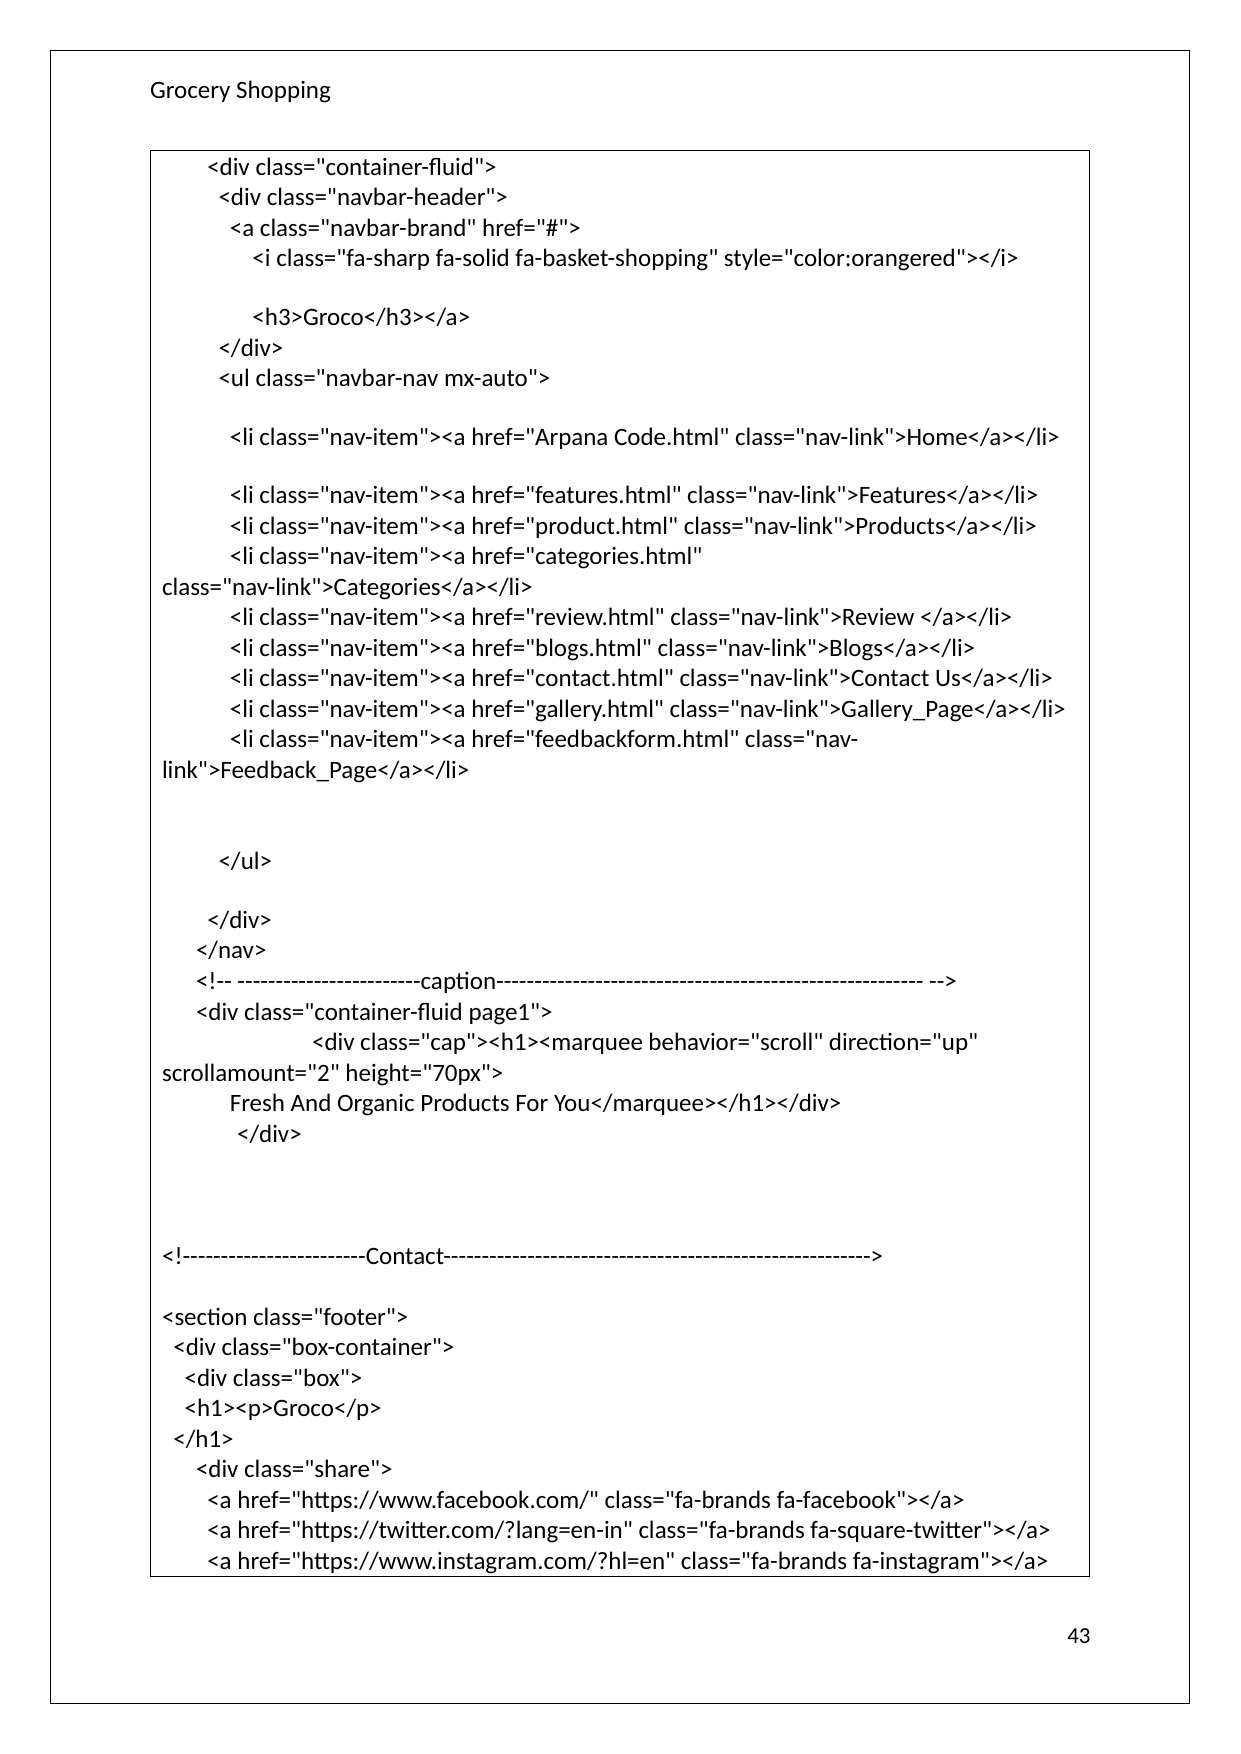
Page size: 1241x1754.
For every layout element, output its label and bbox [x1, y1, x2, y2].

table_header [151, 151, 1089, 1576]
